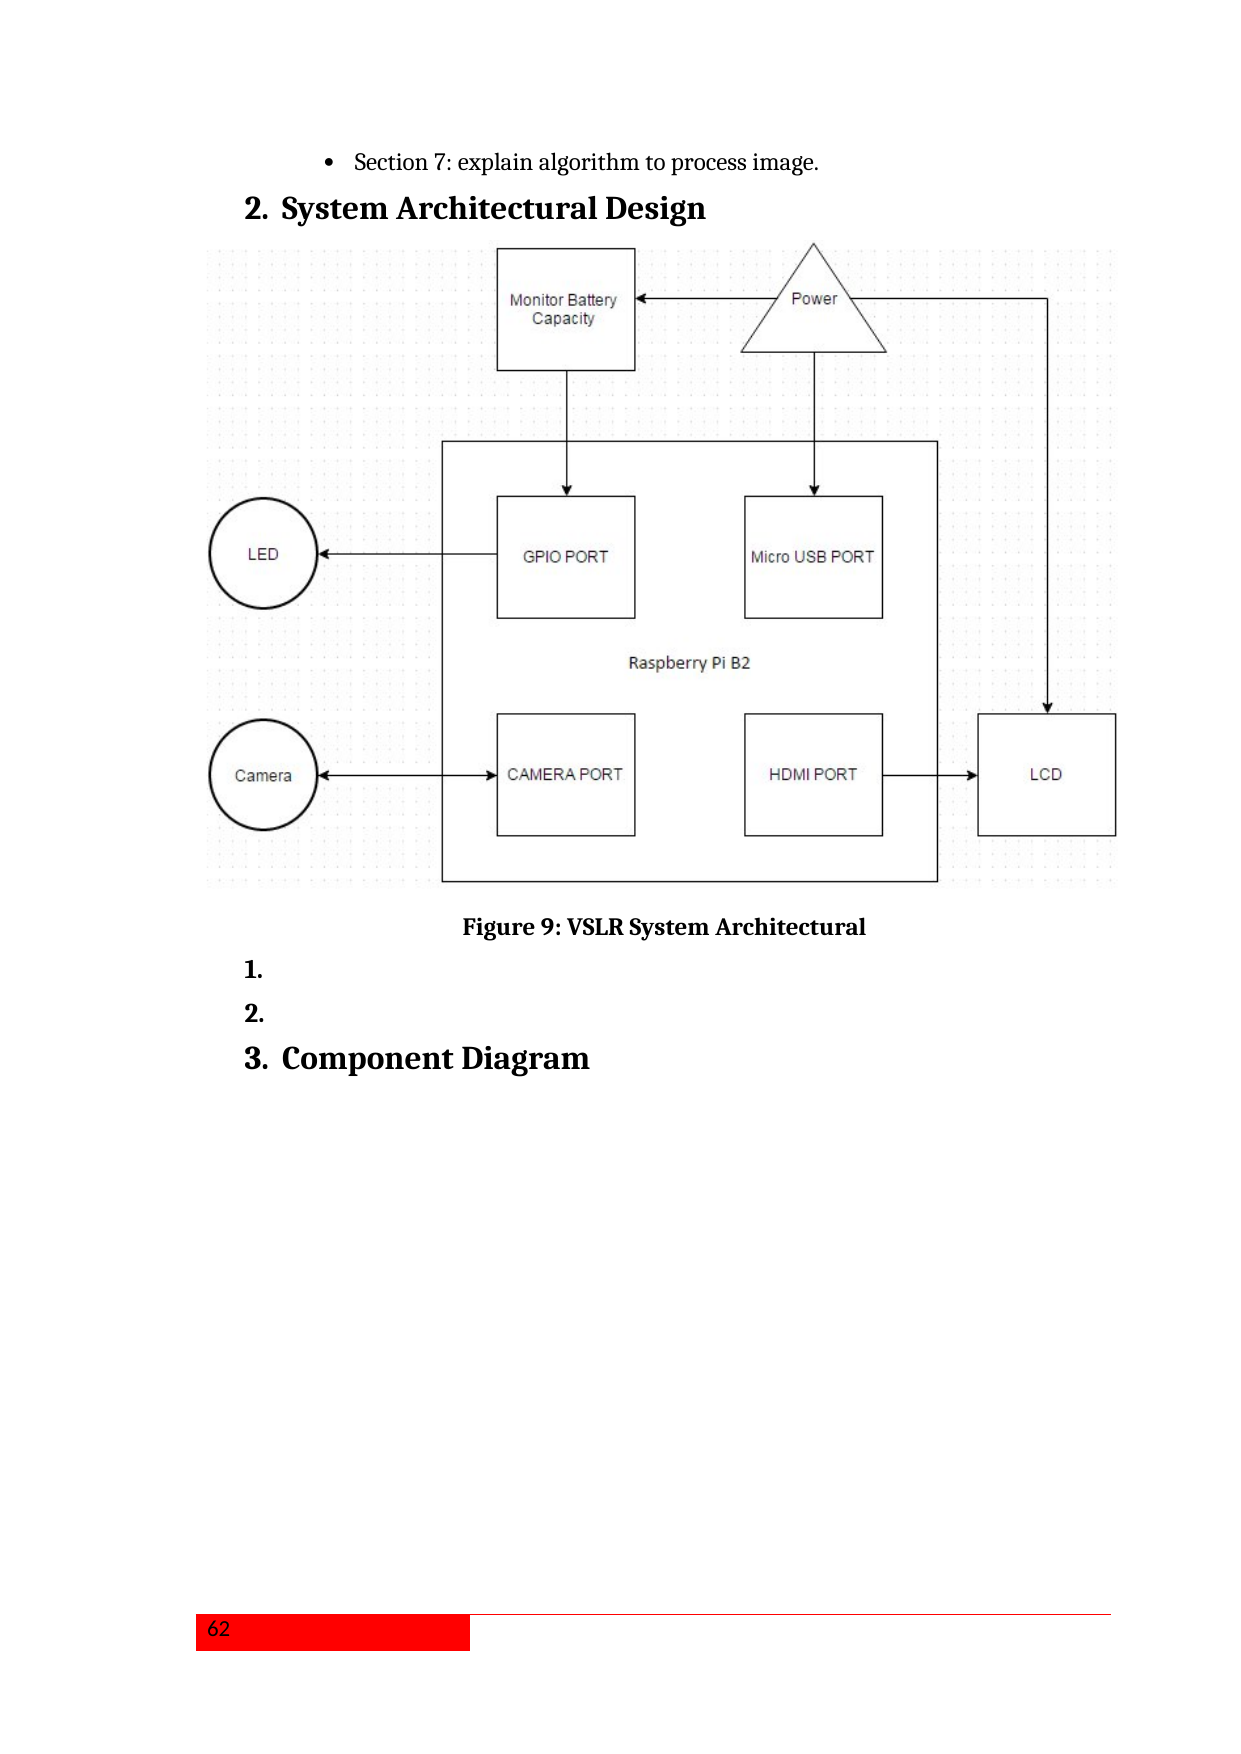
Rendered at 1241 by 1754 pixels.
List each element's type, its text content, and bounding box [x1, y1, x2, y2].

list Section 7: explain algorithm to process image. [325, 148, 1122, 176]
subtitle System Architectural Design [244, 189, 1122, 227]
subtitle Component Diagram [244, 1040, 1122, 1078]
picture [206, 240, 1123, 889]
list Figure 9: VSLR System Architectural [207, 913, 1122, 942]
